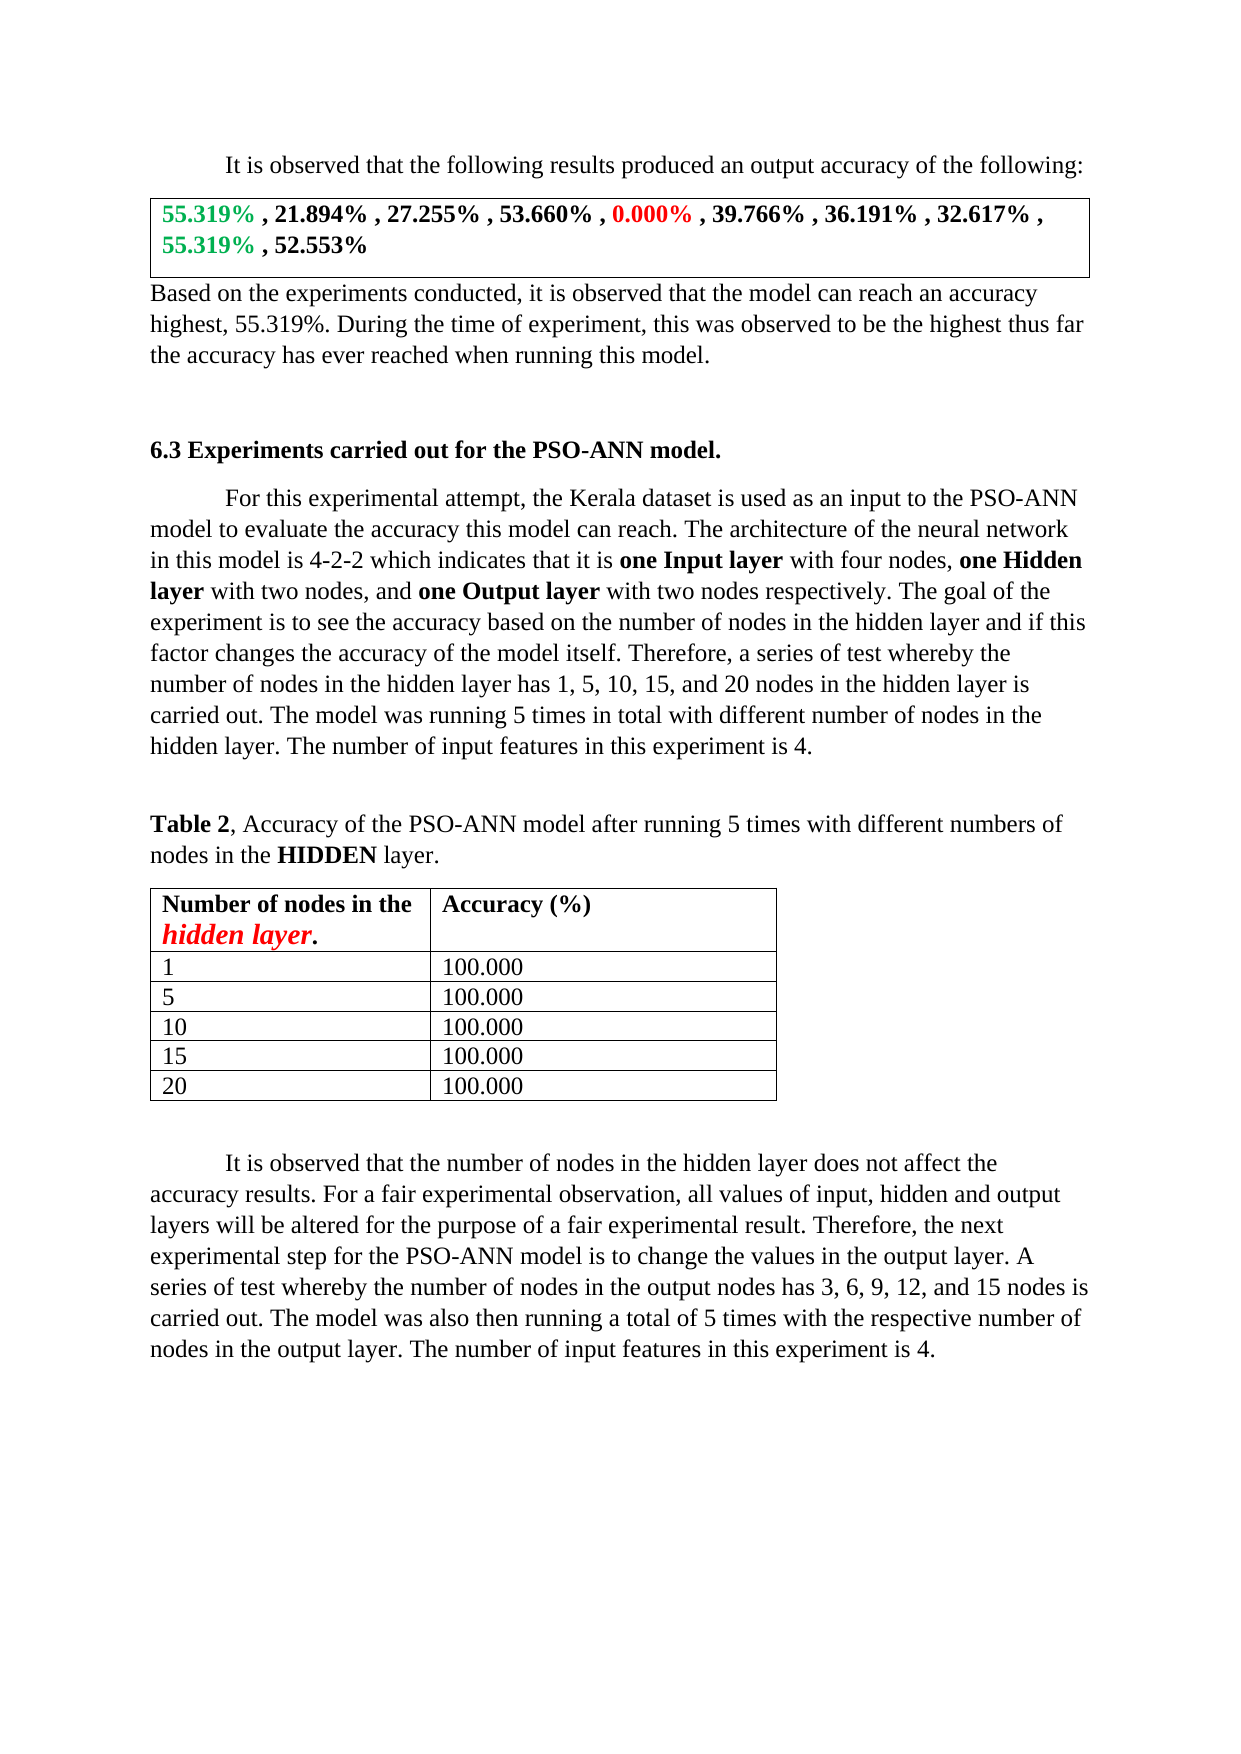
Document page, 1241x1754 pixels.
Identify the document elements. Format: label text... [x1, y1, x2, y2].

text 6.3 Experiments carried out for the PSO-ANN model. [150, 435, 1090, 464]
table_cell 100.000 [431, 982, 776, 1011]
table_cell 1 [151, 952, 430, 981]
text Based on the experiments conducted, it is observed that the model can reach an accuracy highest, 55.319%. During the time of experiment, this was observed to be the highest thus far the accuracy has ever reached when running this model. [150, 278, 1090, 369]
table_cell 15 [151, 1041, 430, 1070]
table_header 55.319% , 21.894% , 27.255% , 53.660% , 0.000% , 39.766% , 36.191% , 32.617% , 55.319% , 52.553% [151, 199, 1089, 277]
text It is observed that the following results produced an output accuracy of the following: [150, 150, 1090, 179]
text It is observed that the number of nodes in the hidden layer does not affect the accuracy results. For a fair experimental observation, all values of input, hidden and output layers will be altered for the purpose of a fair experimental result. Therefore, the next experimental step for the PSO-ANN model is to change the values in the output layer. A series of test whereby the number of nodes in the output nodes has 3, 6, 9, 12, and 15 nodes is carried out. The model was also then running a total of 5 times with the respective number of nodes in the output layer. The number of input features in this experiment is 4. [150, 1148, 1090, 1363]
table_cell 5 [151, 982, 430, 1011]
table_cell 100.000 [431, 1071, 776, 1100]
table_cell 20 [151, 1071, 430, 1100]
table_cell 100.000 [431, 1012, 776, 1040]
text For this experimental attempt, the Kerala dataset is used as an input to the PSO-ANN model to evaluate the accuracy this model can reach. The architecture of the neural network in this model is 4-2-2 which indicates that it is one Input layer with four nodes, one Hidden layer with two nodes, and one Output layer with two nodes respectively. The goal of the experiment is to see the accuracy based on the number of nodes in the hidden layer and if this factor changes the accuracy of the model itself. Therefore, a series of test whereby the number of nodes in the hidden layer has 1, 5, 10, 15, and 20 nodes in the hidden layer is carried out. The model was running 5 times in total with different number of nodes in the hidden layer. The number of input features in this experiment is 4. [150, 483, 1090, 790]
table_header Accuracy (%) [431, 889, 776, 951]
table_cell 100.000 [431, 1041, 776, 1070]
text Table 2, Accuracy of the PSO-ANN model after running 5 times with different numbers of nodes in the HIDDEN layer. [150, 809, 1090, 869]
table_cell 100.000 [431, 952, 776, 981]
table_cell 10 [151, 1012, 430, 1040]
table_header Number of nodes in the hidden layer. [151, 889, 430, 951]
